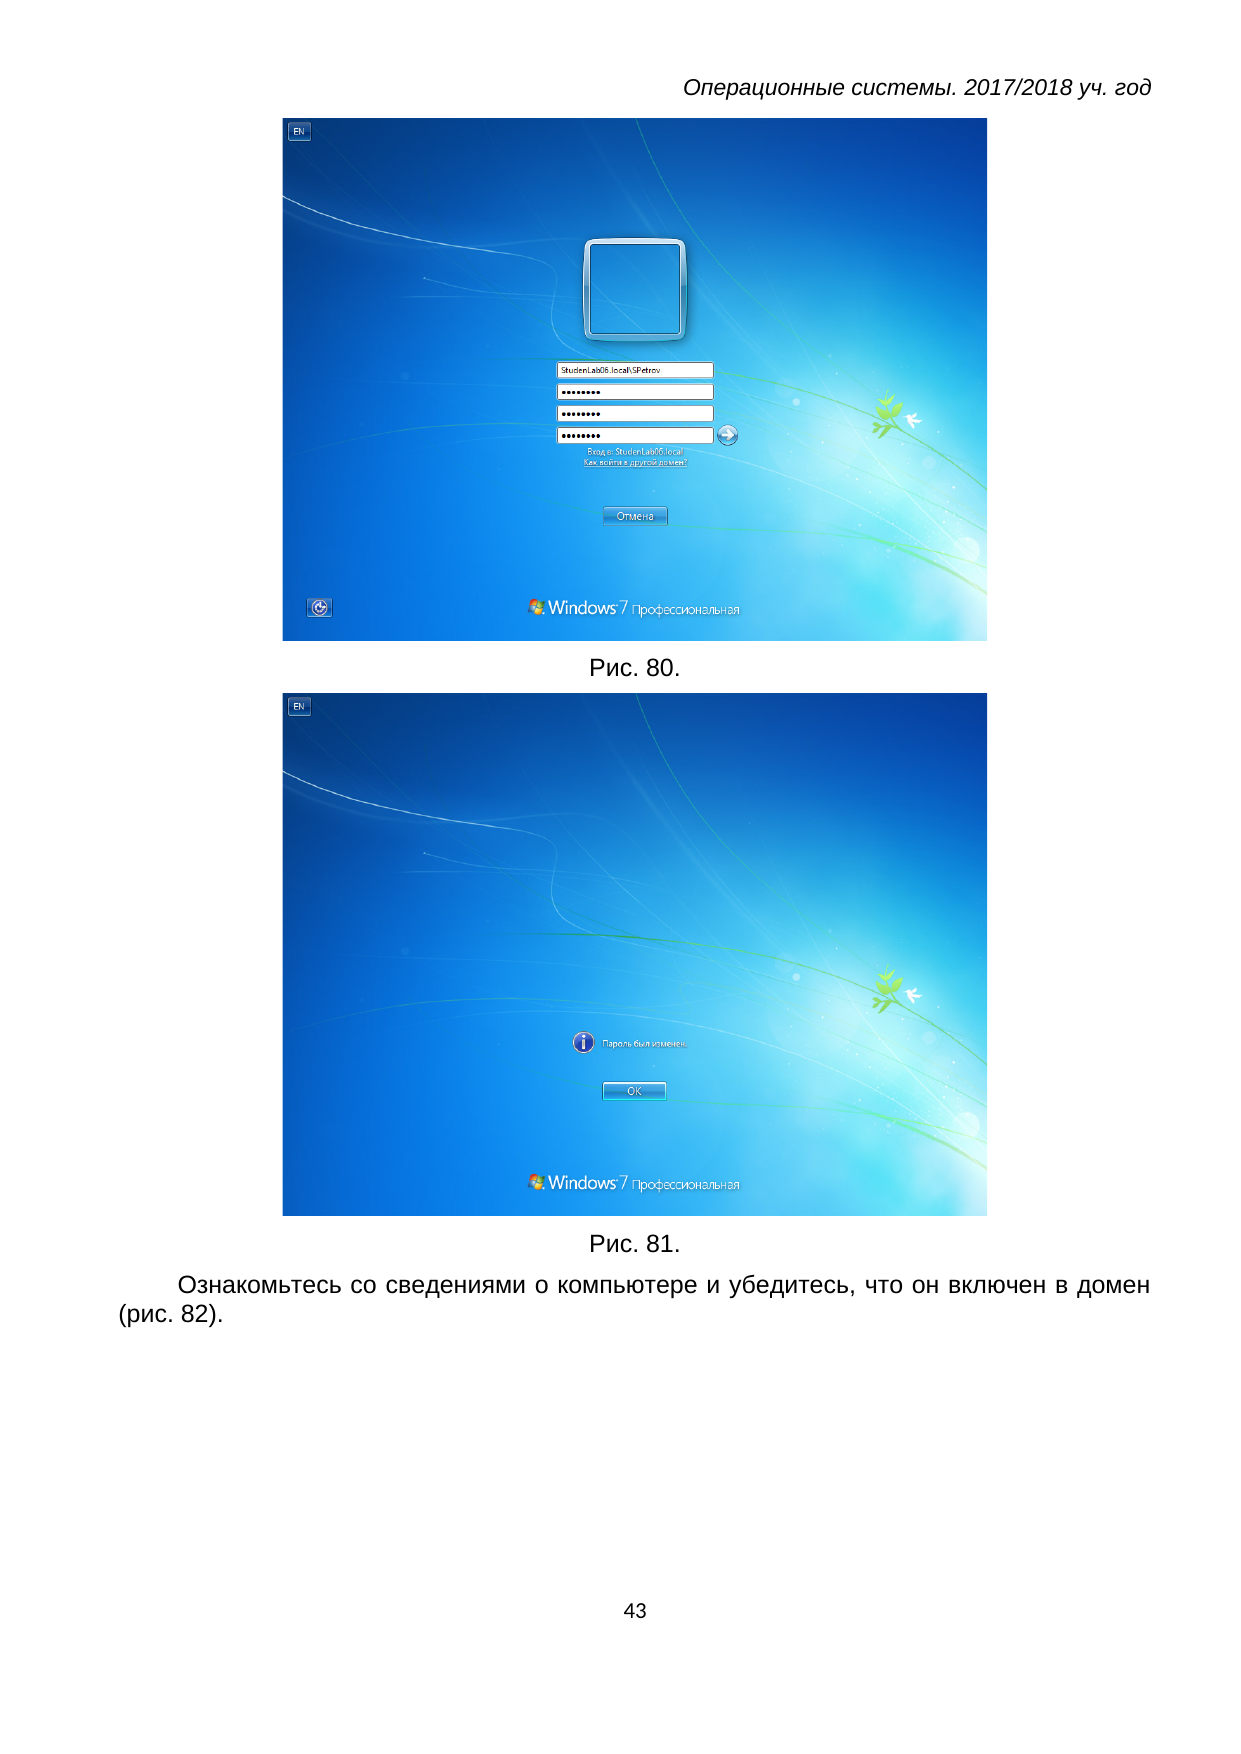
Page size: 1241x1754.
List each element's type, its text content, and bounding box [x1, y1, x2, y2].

text Рис. 80. [118, 653, 1152, 681]
picture [282, 118, 988, 641]
text Ознакомьтесь со сведениями о компьютере и убедитесь, что он включен в домен (рис. 82). [118, 1270, 1152, 1327]
picture [282, 693, 988, 1216]
text Рис. 81. [118, 1228, 1152, 1257]
